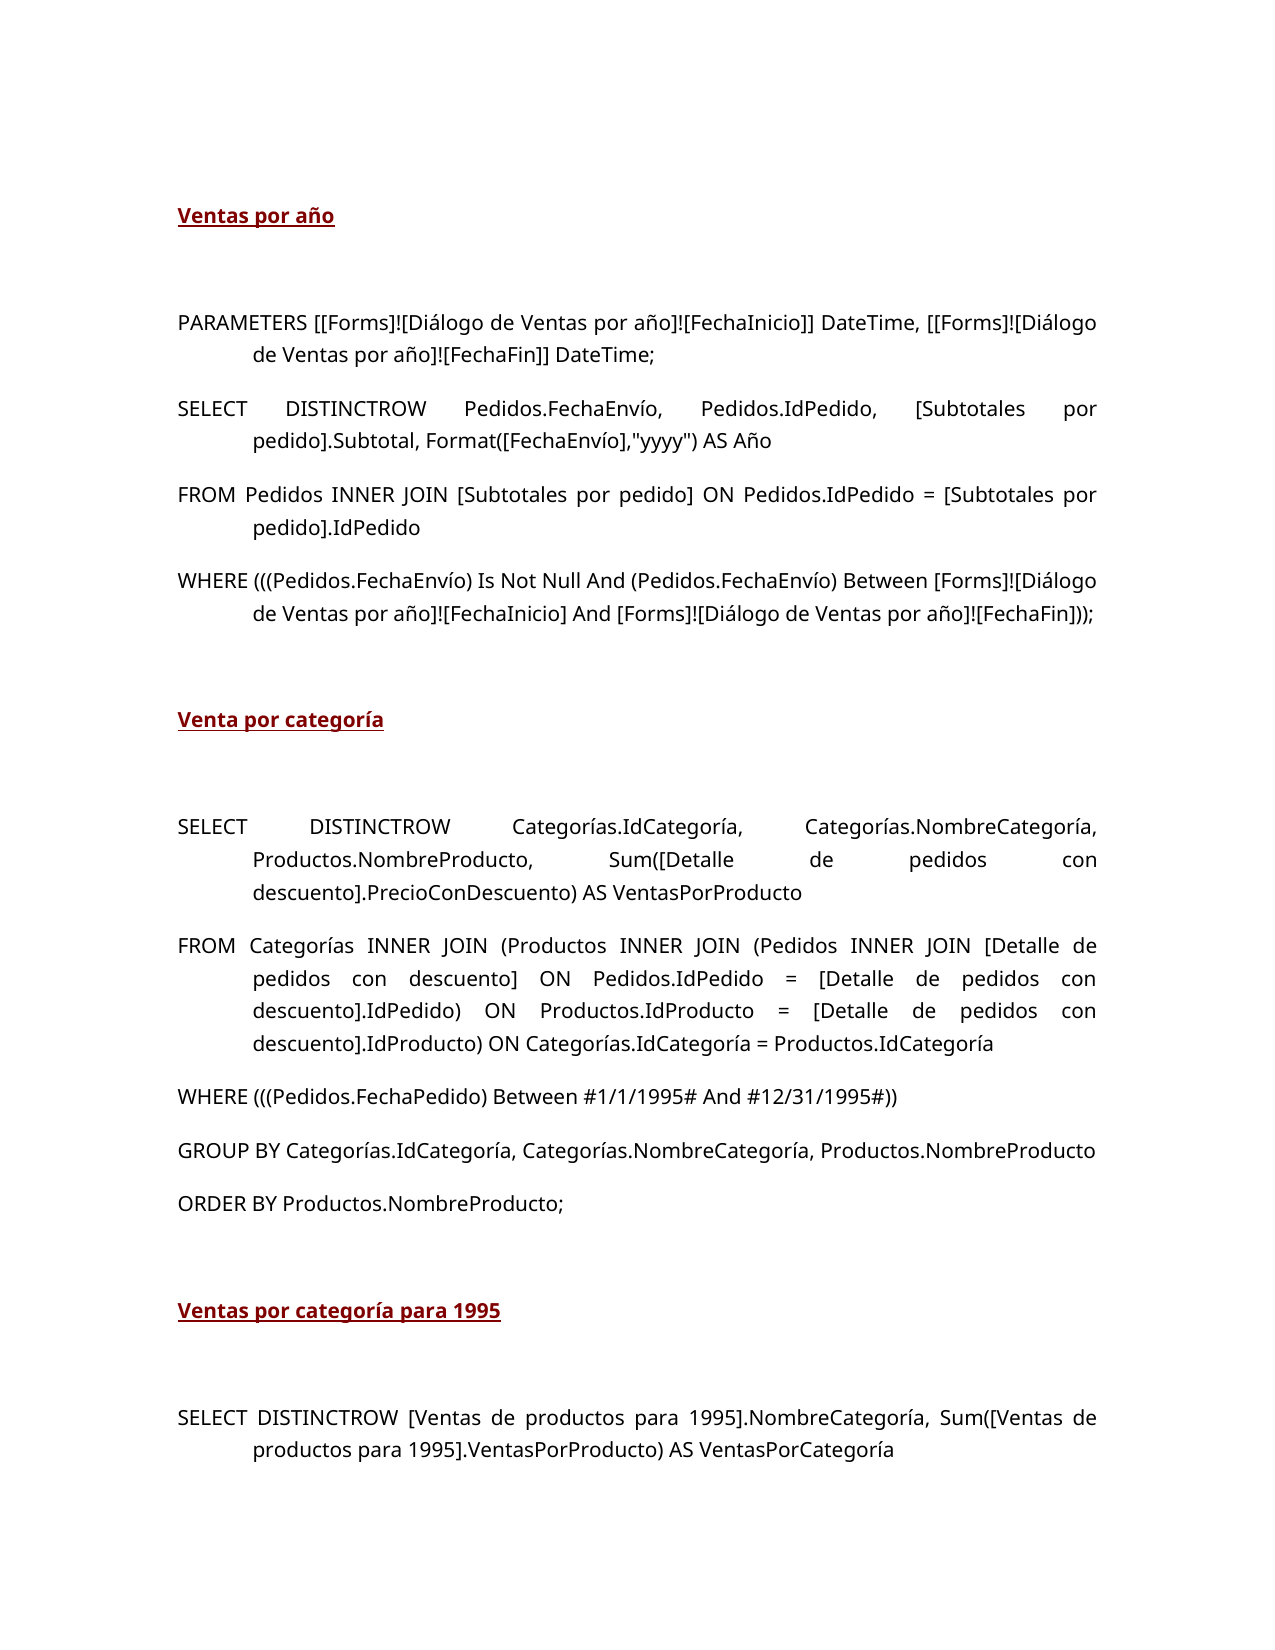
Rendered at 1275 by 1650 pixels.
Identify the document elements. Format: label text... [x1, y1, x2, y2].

text SELECT DISTINCTROW Pedidos.FechaEnvío, Pedidos.IdPedido, [Subtotales por pedido].Subtotal, Format([FechaEnvío],"yyyy") AS Año [177, 394, 1098, 455]
text WHERE (((Pedidos.FechaEnvío) Is Not Null And (Pedidos.FechaEnvío) Between [Forms]![Diálogo de Ventas por año]![FechaInicio] And [Forms]![Diálogo de Ventas por año]![FechaFin])); [177, 566, 1098, 627]
text FROM Categorías INNER JOIN (Productos INNER JOIN (Pedidos INNER JOIN [Detalle de pedidos con descuento] ON Pedidos.IdPedido = [Detalle de pedidos con descuento].IdPedido) ON Productos.IdProducto = [Detalle de pedidos con descuento].IdProducto) ON Categorías.IdCategoría = Productos.IdCategoría [177, 931, 1098, 1057]
text SELECT DISTINCTROW [Ventas de productos para 1995].NombreCategoría, Sum([Ventas de productos para 1995].VentasPorProducto) AS VentasPorCategoría [177, 1403, 1098, 1464]
text PARAMETERS [[Forms]![Diálogo de Ventas por año]![FechaInicio]] DateTime, [[Forms]![Diálogo de Ventas por año]![FechaFin]] DateTime; [177, 308, 1098, 369]
text Venta por categoría [177, 706, 1098, 734]
text SELECT DISTINCTROW Categorías.IdCategoría, Categorías.NombreCategoría, Productos.NombreProducto, Sum([Detalle de pedidos con descuento].PrecioConDescuento) AS VentasPorProducto [177, 812, 1098, 906]
text FROM Pedidos INNER JOIN [Subtotales por pedido] ON Pedidos.IdPedido = [Subtotales por pedido].IdPedido [177, 480, 1098, 541]
text ORDER BY Productos.NombreProducto; [177, 1189, 1098, 1218]
text WHERE (((Pedidos.FechaPedido) Between #1/1/1995# And #12/31/1995#)) [177, 1082, 1098, 1111]
text Ventas por año [177, 201, 1098, 229]
text GROUP BY Categorías.IdCategoría, Categorías.NombreCategoría, Productos.NombreProducto [177, 1136, 1098, 1164]
text Ventas por categoría para 1995 [177, 1296, 1098, 1324]
